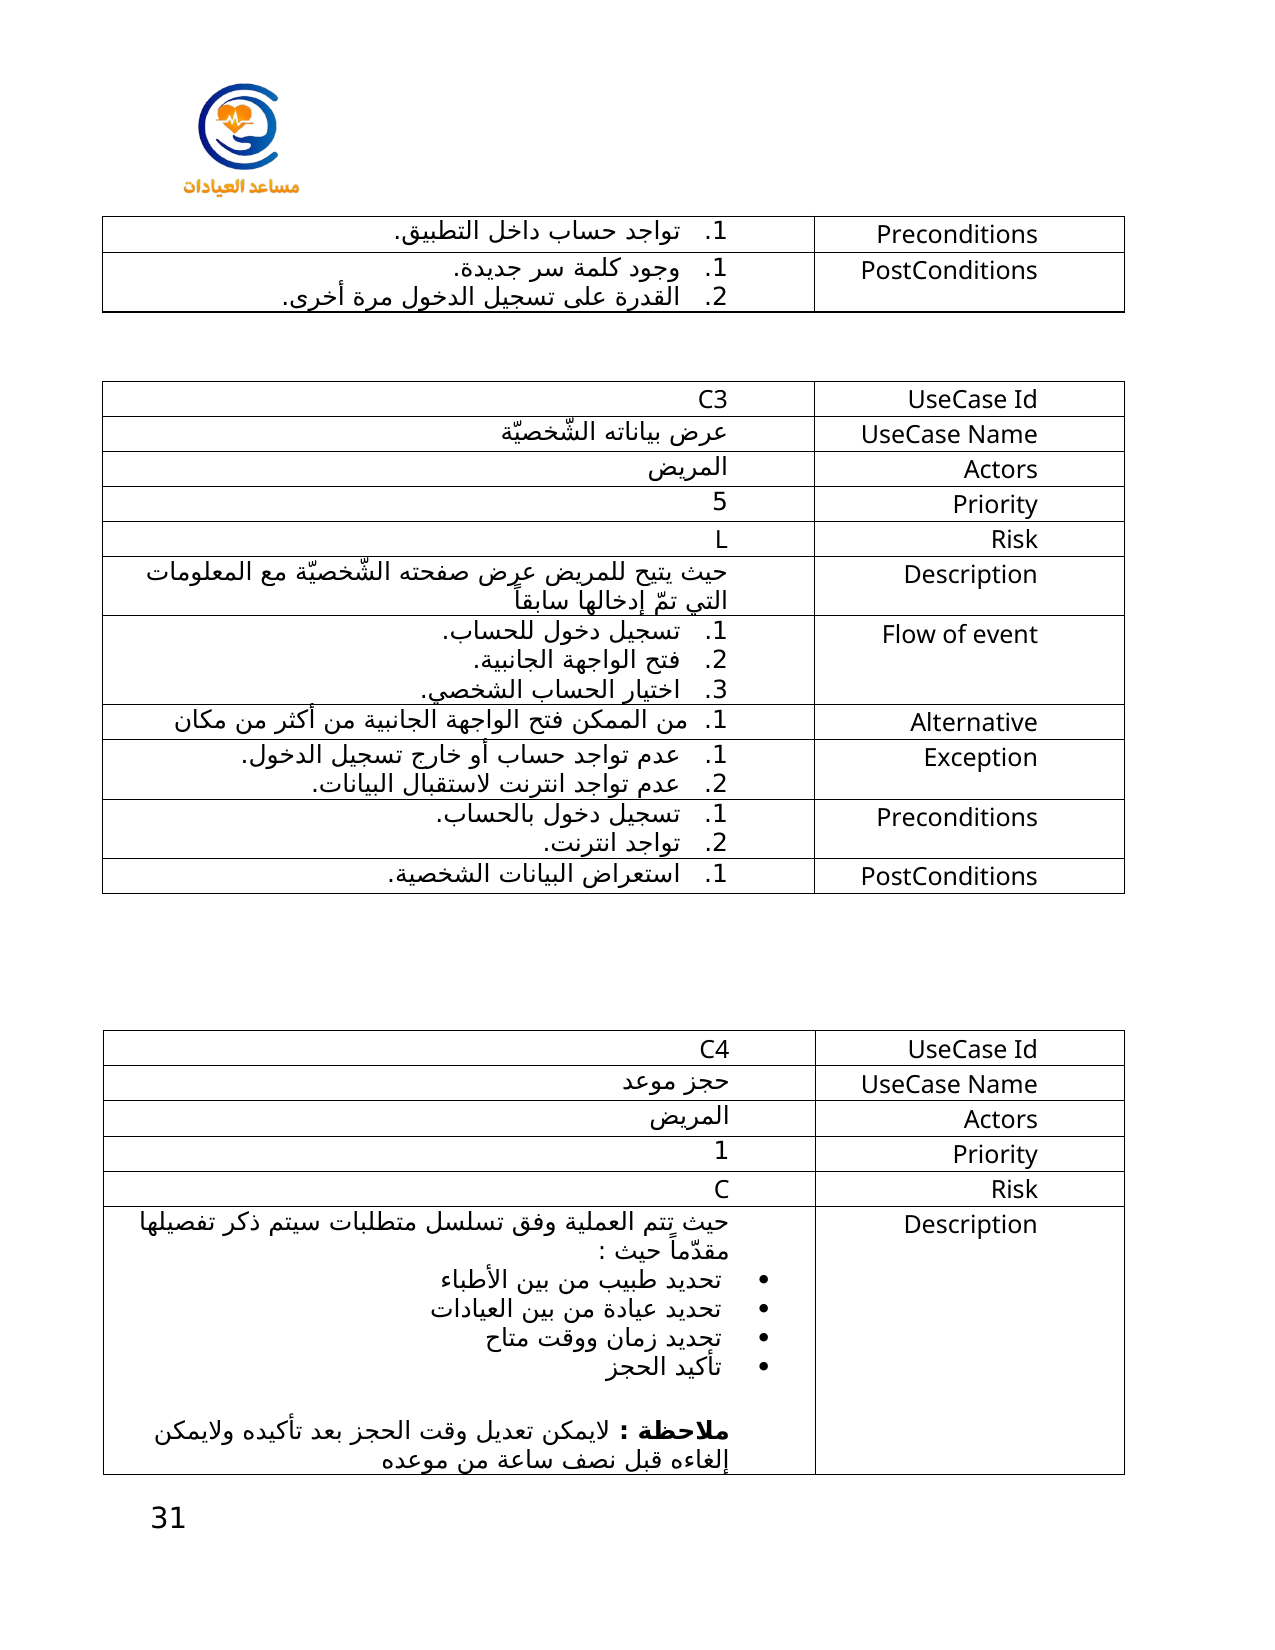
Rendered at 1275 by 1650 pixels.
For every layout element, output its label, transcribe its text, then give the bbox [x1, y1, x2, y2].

table_cell حجز موعد [104, 1066, 815, 1100]
table_cell C [104, 1172, 815, 1206]
table_cell 5 [103, 487, 814, 521]
table_cell Actors [816, 1101, 1124, 1136]
table_cell 1. عدم تواجد حساب أو خارج تسجيل الدخول. 2. عدم تواجد انترنت لاستقبال البيانات. [103, 740, 814, 798]
table_cell Description [816, 1207, 1124, 1474]
table_cell L [103, 522, 814, 556]
table_cell Preconditions [815, 217, 1124, 252]
table_cell 1. تسجيل دخول للحساب. 2. فتح الواجهة الجانبية. 3. اختيار الحساب الشخصي. [103, 616, 814, 704]
table_cell 1. تسجيل دخول بالحساب. 2. تواجد انترنت. [103, 800, 814, 858]
table_cell Description [815, 557, 1124, 615]
table_cell Risk [816, 1172, 1124, 1206]
table_cell Risk [815, 522, 1124, 556]
table_cell Preconditions [815, 800, 1124, 858]
table_cell 1. من الممكن فتح الواجهة الجانبية من أكثر من مكان [103, 705, 814, 739]
table_cell 1. وجود كلمة سر جديدة. 2. القدرة على تسجيل الدخول مرة أخرى. [103, 253, 814, 311]
table_header C4 [104, 1031, 815, 1065]
table_cell UseCase Name [816, 1066, 1124, 1100]
table_cell PostConditions [815, 253, 1124, 311]
table_cell 1. تواجد حساب داخل التطبيق. [103, 217, 814, 252]
table_cell Priority [815, 487, 1124, 521]
table_cell عرض بياناته الشّخصيّة [103, 417, 814, 451]
table_cell المريض [104, 1101, 815, 1136]
table_header C3 [103, 382, 814, 416]
table_cell 1. استعراض البيانات الشخصية. [103, 859, 814, 893]
table_header UseCase Id [816, 1031, 1124, 1065]
table_cell PostConditions [815, 859, 1124, 893]
table_cell Exception [815, 740, 1124, 798]
table_cell 1 [104, 1137, 815, 1171]
picture [149, 75, 345, 216]
table_cell المريض [103, 452, 814, 486]
table_cell Flow of event [815, 616, 1124, 704]
table_cell Priority [816, 1137, 1124, 1171]
table_cell Alternative [815, 705, 1124, 739]
table_cell حيث يتيح للمريض عرض صفحته الشّخصيّة مع المعلومات التي تمّ إدخالها سابقاً [103, 557, 814, 615]
table_cell UseCase Name [815, 417, 1124, 451]
table_header UseCase Id [815, 382, 1124, 416]
table_cell Actors [815, 452, 1124, 486]
